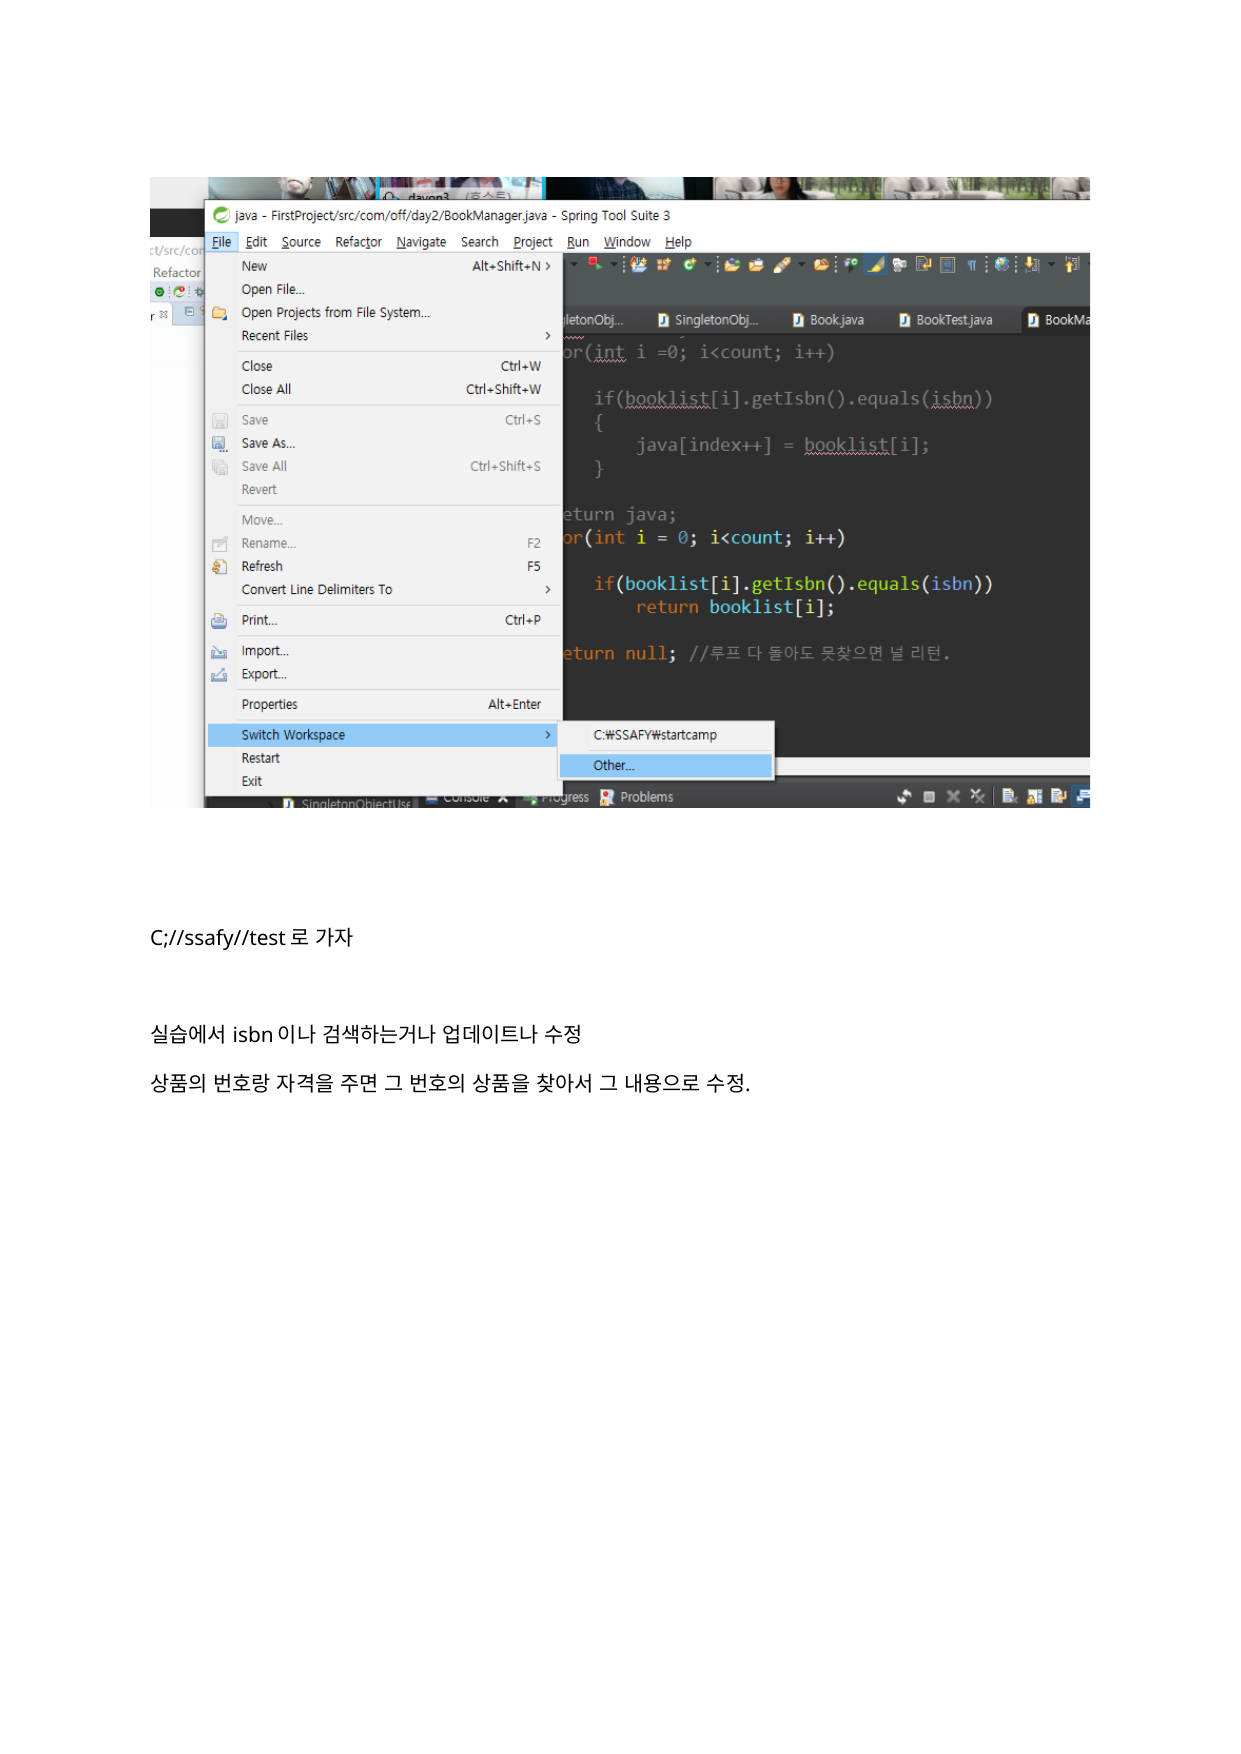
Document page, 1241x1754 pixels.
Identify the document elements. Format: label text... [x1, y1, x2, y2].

text 실습에서 isbn이나 검색하는거나 업데이트나 수정 [150, 1018, 1090, 1048]
picture [150, 177, 1091, 808]
text C;//ssafy//test로 가자 [150, 921, 1090, 952]
text 상품의 번호랑 자격을 주면 그 번호의 상품을 찾아서 그 내용으로 수정. [150, 1067, 1090, 1098]
